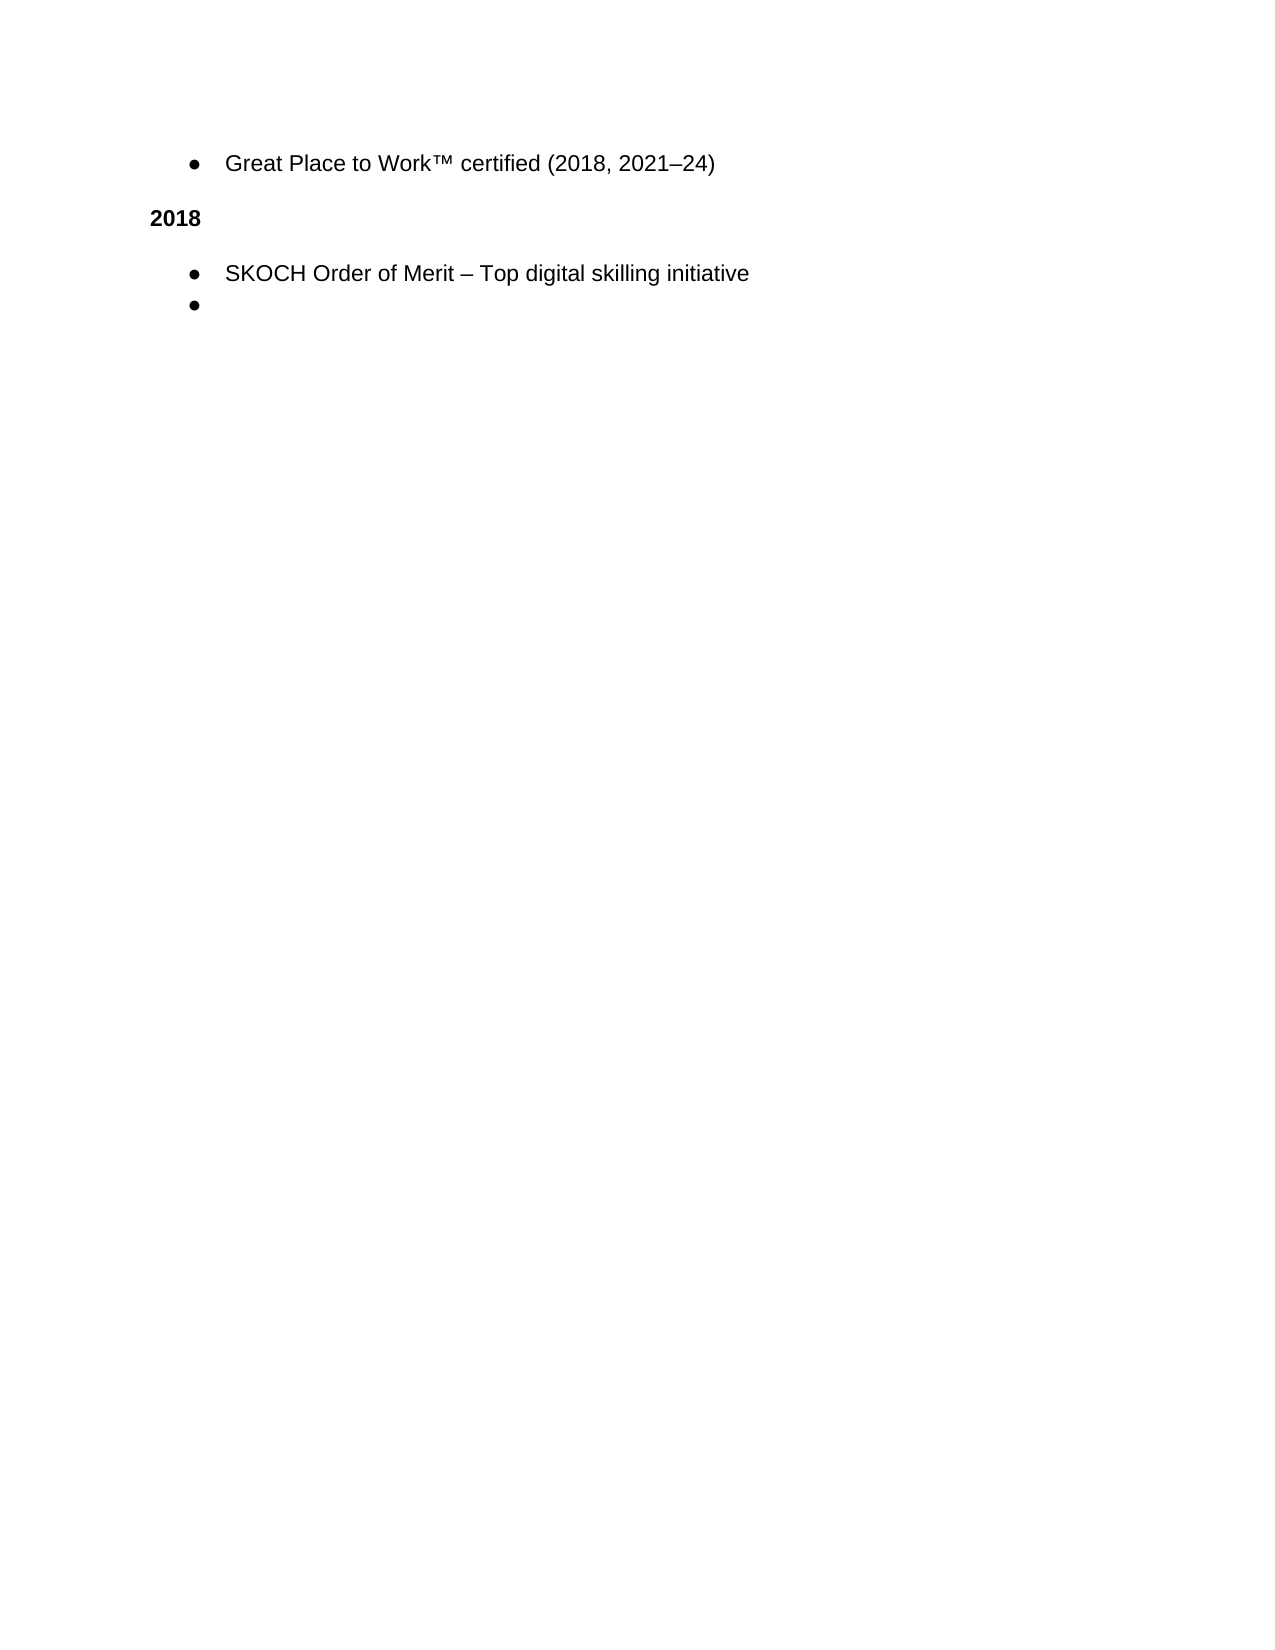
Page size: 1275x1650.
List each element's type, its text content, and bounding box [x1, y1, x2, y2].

list Great Place to Work™ certified (2018, 2021–24) [187, 150, 1125, 176]
list SKOCH Order of Merit – Top digital skilling initiative [187, 260, 1125, 287]
text 2018 [150, 205, 1125, 232]
